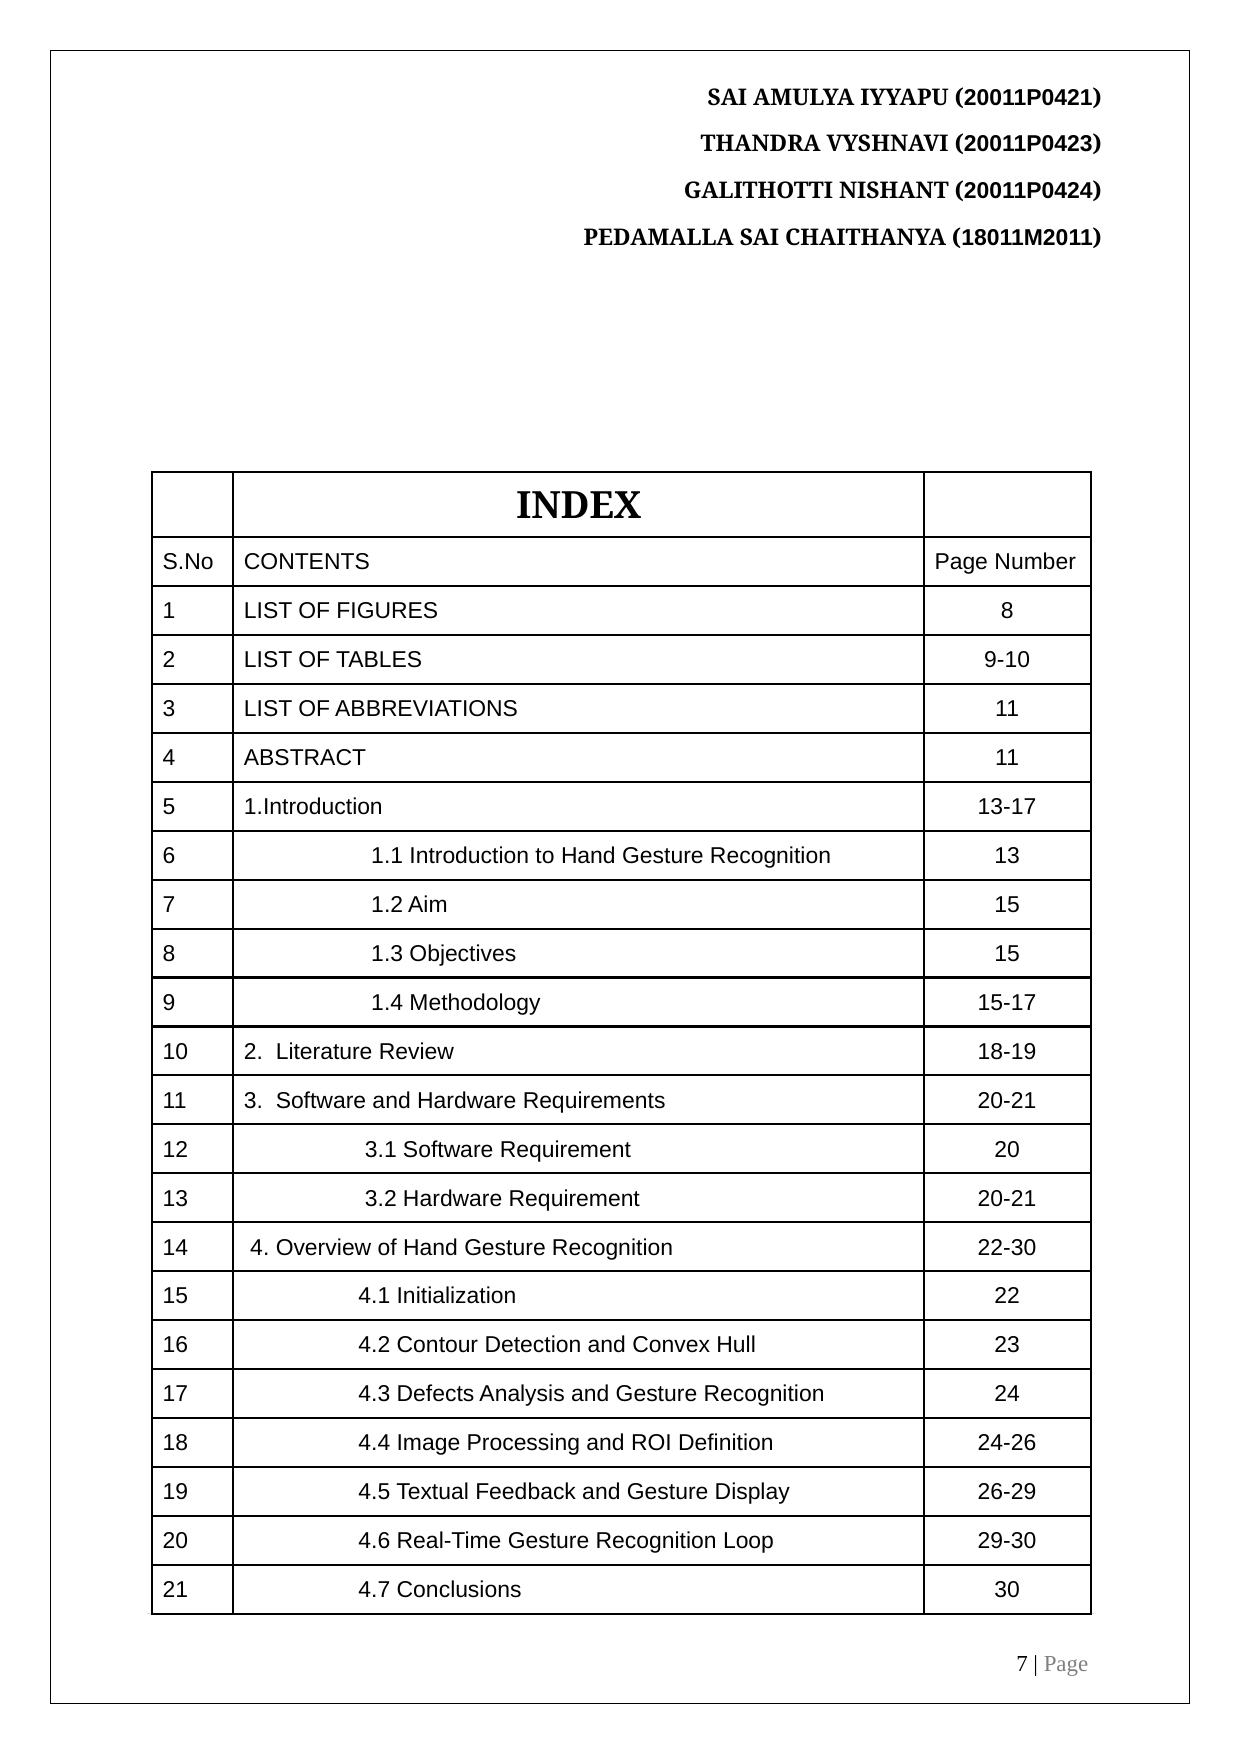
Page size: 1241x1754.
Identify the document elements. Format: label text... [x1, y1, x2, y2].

table_cell 11 [925, 734, 1090, 781]
table_cell 3 [153, 685, 232, 732]
table_cell 1.2 Aim [234, 881, 923, 928]
table_cell CONTENTS [234, 538, 923, 585]
table_cell 22-30 [925, 1223, 1090, 1270]
table_cell 1.Introduction [234, 783, 923, 829]
table_cell 12 [153, 1125, 232, 1172]
table_cell 4.2 Contour Detection and Convex Hull [234, 1321, 923, 1368]
table_cell 23 [925, 1321, 1090, 1368]
table_cell 19 [153, 1468, 232, 1515]
table_cell 2 [153, 636, 232, 683]
table_cell 24-26 [925, 1419, 1090, 1466]
table_cell 16 [153, 1321, 232, 1368]
table_cell 7 [153, 881, 232, 928]
table_cell LIST OF TABLES [234, 636, 923, 683]
table_cell 5 [153, 783, 232, 829]
table_cell 14 [153, 1223, 232, 1270]
table_cell 4.3 Defects Analysis and Gesture Recognition [234, 1370, 923, 1417]
text PEDAMALLA SAI CHAITHANYA (18011M2011) [144, 221, 1102, 252]
table_cell 1 [153, 587, 232, 634]
table_header [153, 473, 232, 536]
table_cell 13 [925, 832, 1090, 879]
table_cell 8 [153, 930, 232, 976]
table_cell 3. Software and Hardware Requirements [234, 1076, 923, 1123]
table_cell 20-21 [925, 1076, 1090, 1123]
table_cell 22 [925, 1272, 1090, 1319]
table_cell 11 [153, 1076, 232, 1123]
table_cell LIST OF ABBREVIATIONS [234, 685, 923, 732]
table_cell LIST OF FIGURES [234, 587, 923, 634]
table_cell 15 [153, 1272, 232, 1319]
table_cell 20-21 [925, 1174, 1090, 1221]
table_cell 1.1 Introduction to Hand Gesture Recognition [234, 832, 923, 879]
table_cell 4.1 Initialization [234, 1272, 923, 1319]
table_cell 9 [153, 979, 232, 1025]
table_cell 1.4 Methodology [234, 979, 923, 1025]
table_cell 3.1 Software Requirement [234, 1125, 923, 1172]
table_cell Page Number [925, 538, 1090, 585]
table_cell 20 [153, 1517, 232, 1564]
table_cell 20 [925, 1125, 1090, 1172]
table_cell 1.3 Objectives [234, 930, 923, 976]
table_cell 15-17 [925, 979, 1090, 1025]
table_cell 15 [925, 930, 1090, 976]
table_cell 13-17 [925, 783, 1090, 829]
table_cell 2. Literature Review [234, 1028, 923, 1074]
table_cell 30 [925, 1566, 1090, 1613]
table_cell 4.5 Textual Feedback and Gesture Display [234, 1468, 923, 1515]
table_cell 3.2 Hardware Requirement [234, 1174, 923, 1221]
table_cell 4.7 Conclusions [234, 1566, 923, 1613]
table_cell 10 [153, 1028, 232, 1074]
table_header INDEX [234, 473, 923, 536]
table_cell ABSTRACT [234, 734, 923, 781]
table_cell 26-29 [925, 1468, 1090, 1515]
text SAI AMULYA IYYAPU (20011P0421) THANDRA VYSHNAVI (20011P0423) [144, 81, 1102, 159]
table_cell 8 [925, 587, 1090, 634]
table_cell 15 [925, 881, 1090, 928]
table_cell 4.4 Image Processing and ROI Definition [234, 1419, 923, 1466]
table_cell 4. Overview of Hand Gesture Recognition [234, 1223, 923, 1270]
table_cell 21 [153, 1566, 232, 1613]
table_cell 4 [153, 734, 232, 781]
table_cell 18 [153, 1419, 232, 1466]
table_cell 4.6 Real-Time Gesture Recognition Loop [234, 1517, 923, 1564]
table_cell 9-10 [925, 636, 1090, 683]
table_cell 18-19 [925, 1028, 1090, 1074]
table_cell 17 [153, 1370, 232, 1417]
table_cell S.No [153, 538, 232, 585]
text GALITHOTTI NISHANT (20011P0424) [144, 174, 1102, 206]
table_cell 6 [153, 832, 232, 879]
table_cell 11 [925, 685, 1090, 732]
table_cell 24 [925, 1370, 1090, 1417]
table_cell 29-30 [925, 1517, 1090, 1564]
table_cell 13 [153, 1174, 232, 1221]
table_header [925, 473, 1090, 536]
